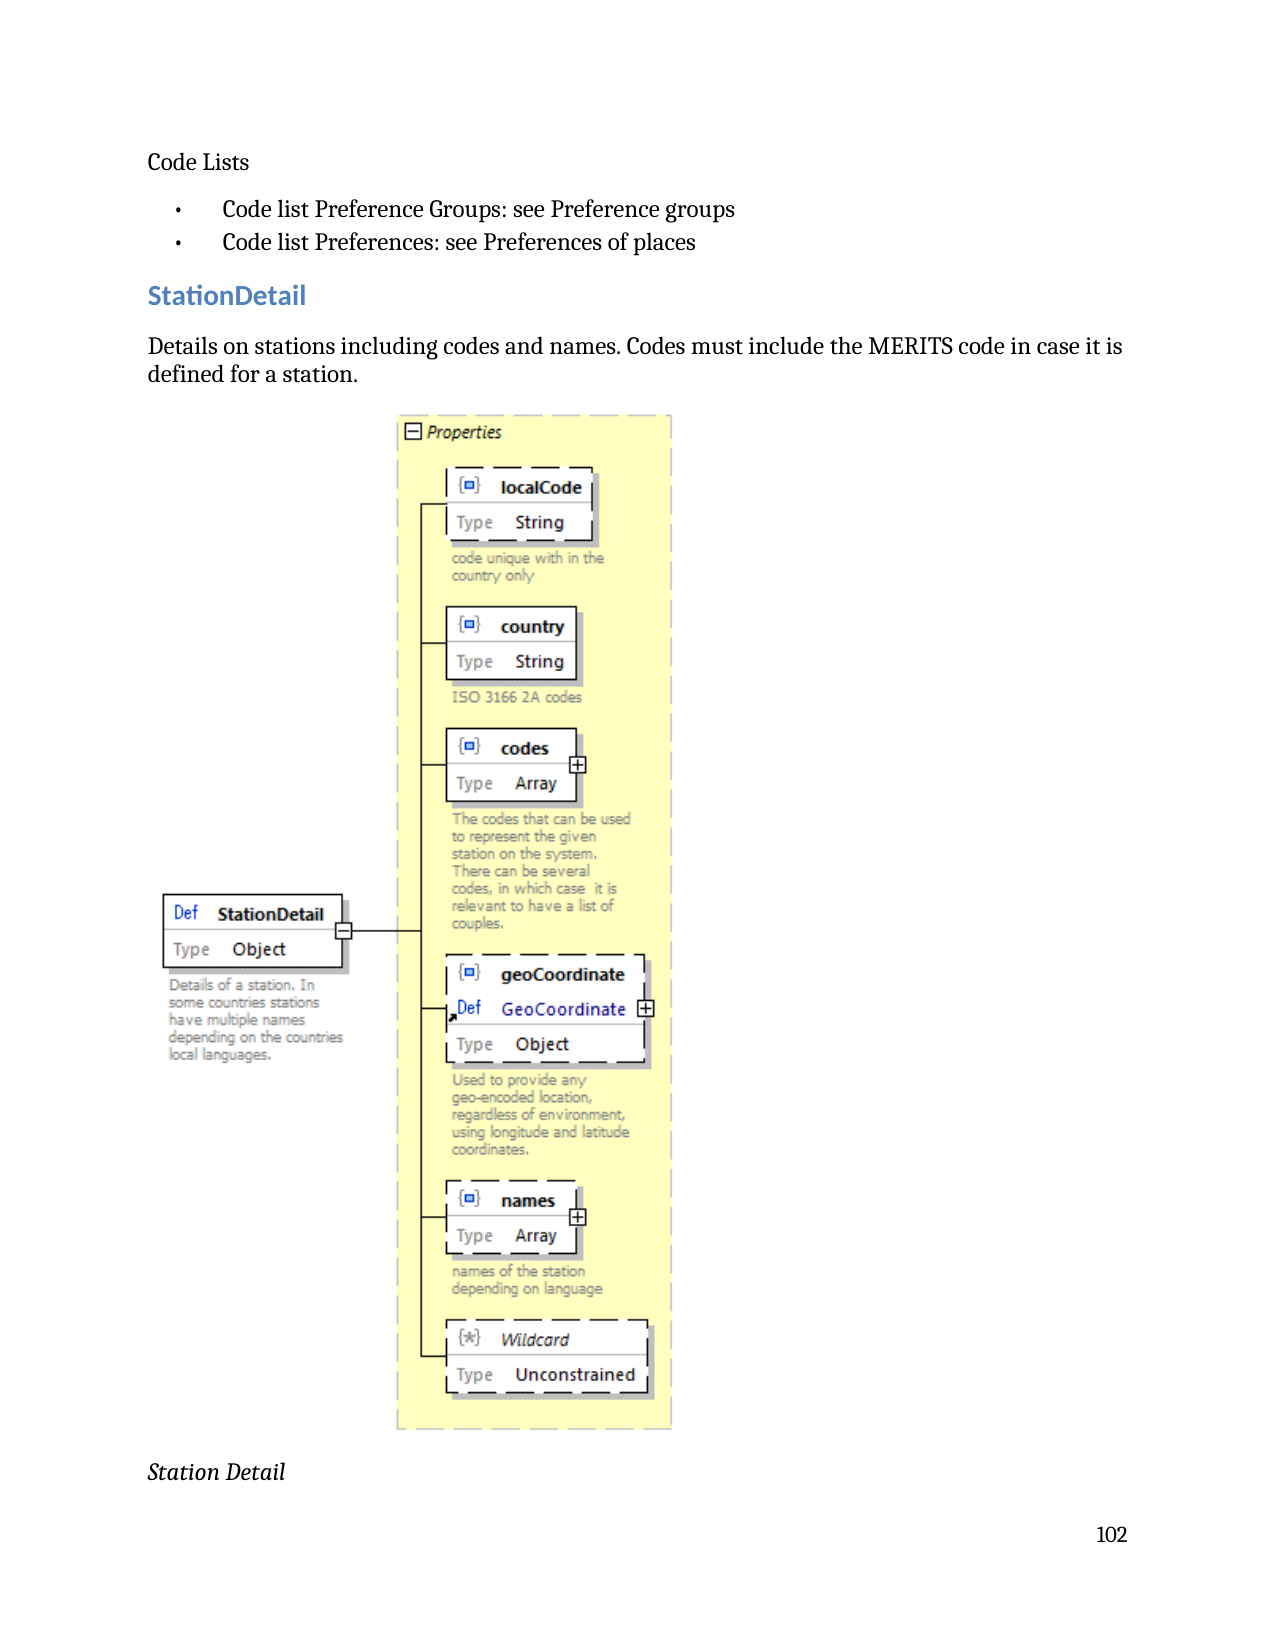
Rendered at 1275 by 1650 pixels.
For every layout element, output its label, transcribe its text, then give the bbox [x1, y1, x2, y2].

text Code Lists [148, 148, 1127, 176]
list Code list Preference Groups: see Preference groups [173, 195, 1127, 224]
text Station Detail [148, 1458, 1127, 1487]
picture [147, 407, 688, 1438]
text Details on stations including codes and names. Codes must include the MERITS code in case it is defined for a station. [148, 332, 1127, 389]
subtitle StationDetail [148, 277, 1127, 313]
list Code list Preferences: see Preferences of places [173, 228, 1127, 256]
